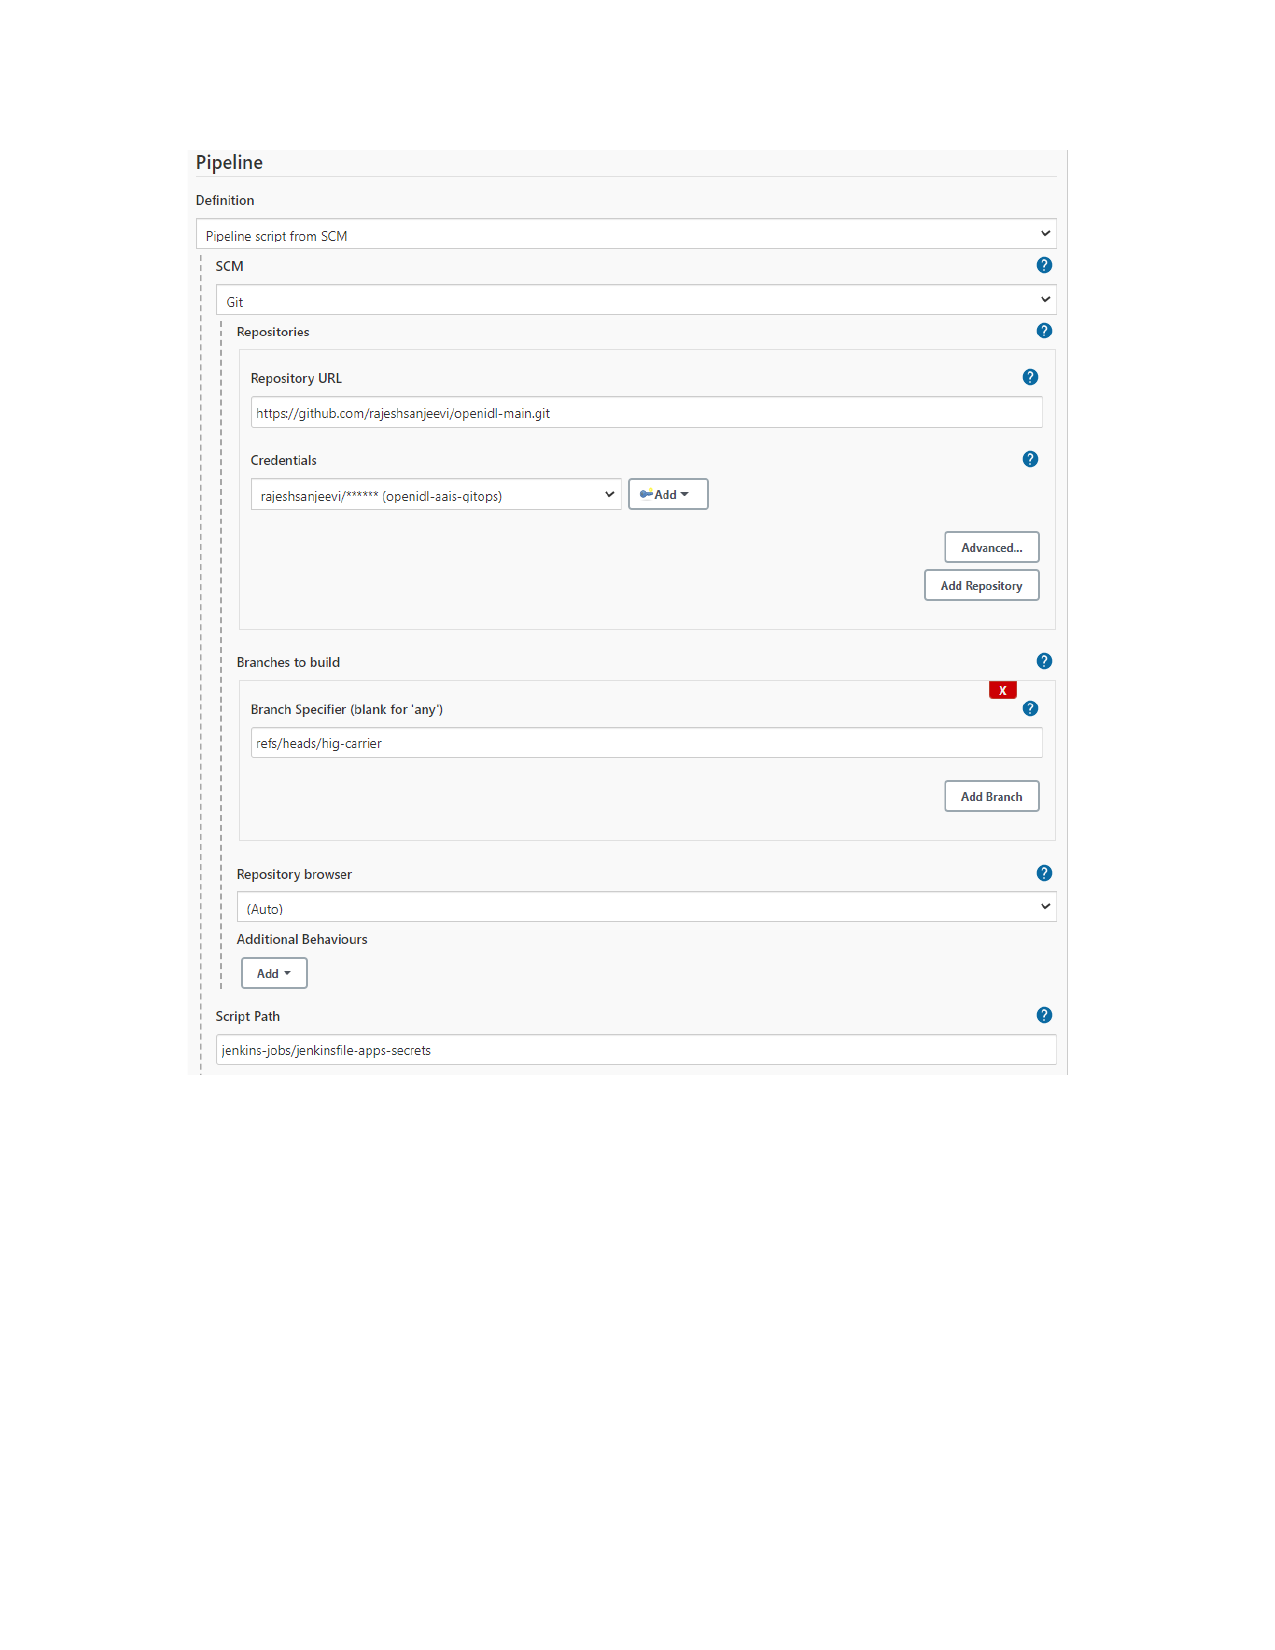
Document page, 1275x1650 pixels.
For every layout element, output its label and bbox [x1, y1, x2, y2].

picture [187, 150, 1070, 1075]
